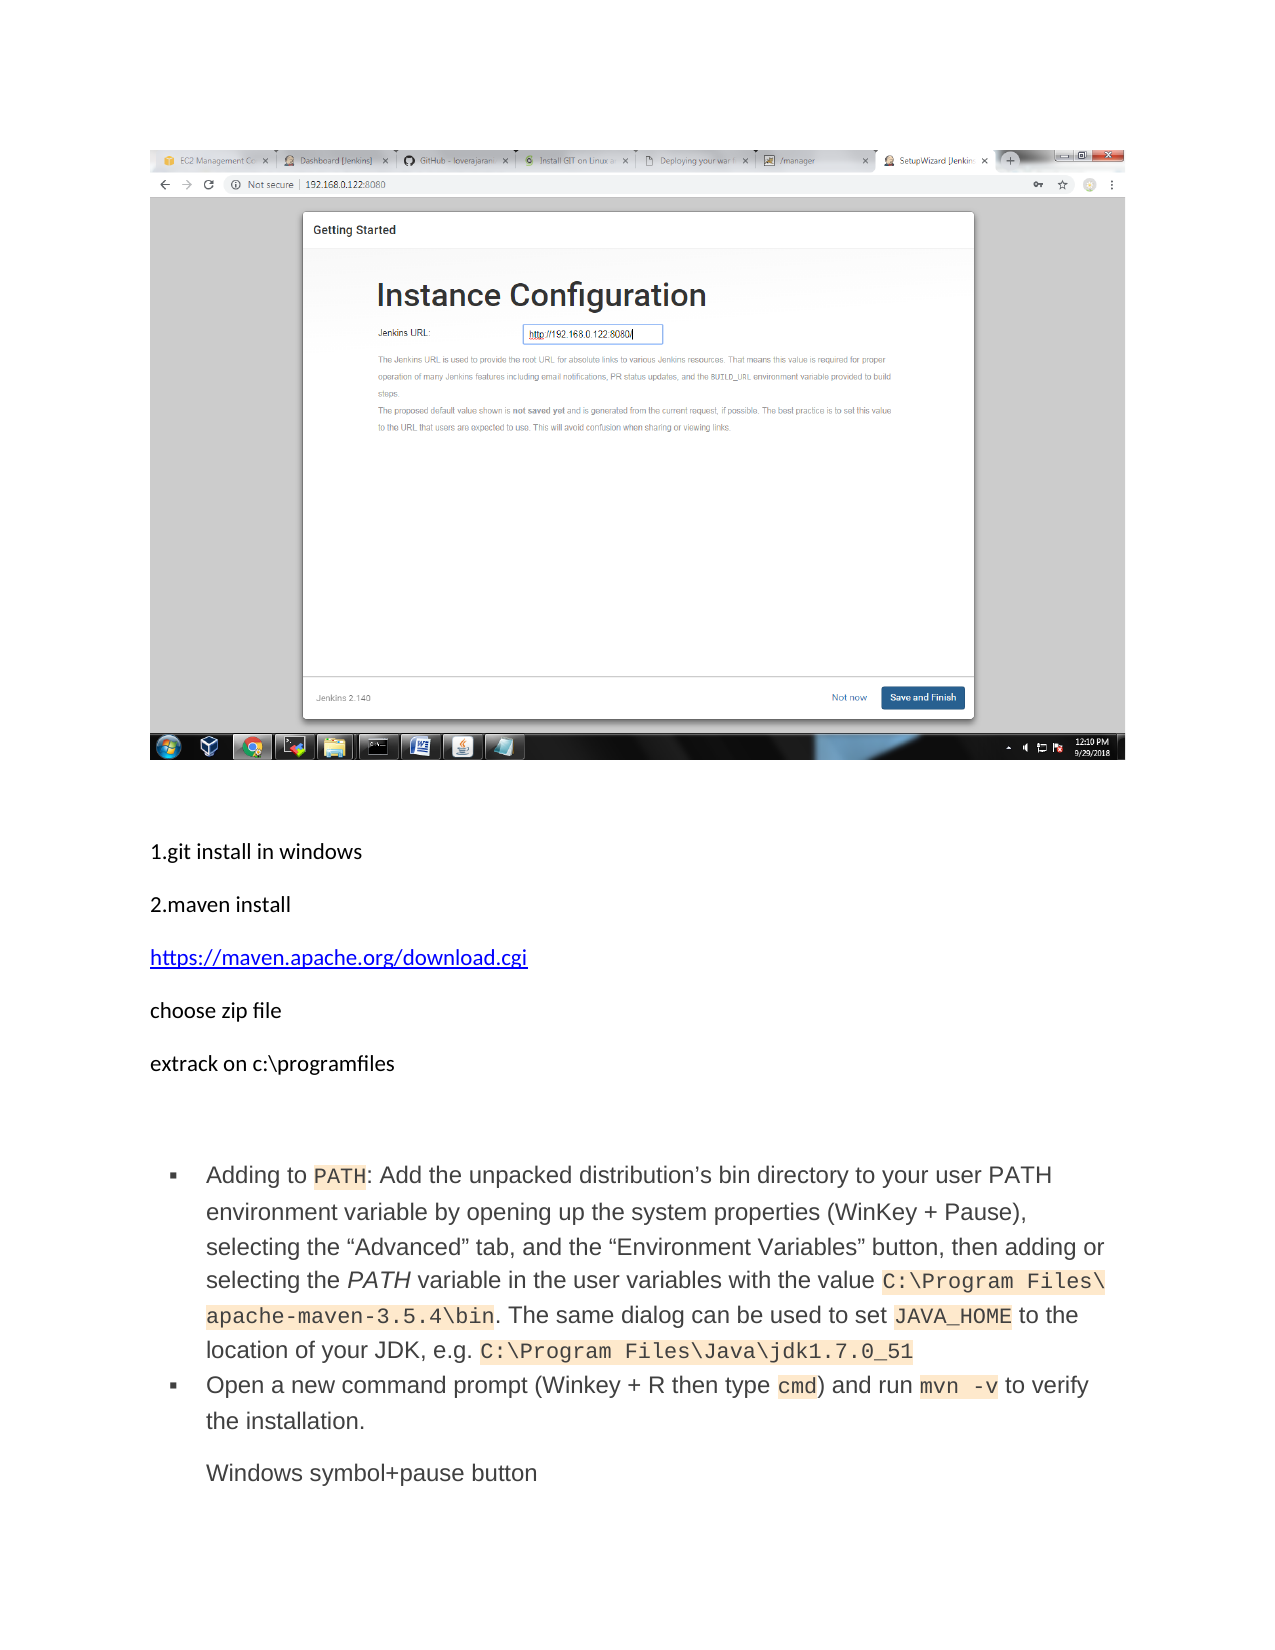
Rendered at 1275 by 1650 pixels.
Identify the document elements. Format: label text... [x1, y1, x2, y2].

text 1.git install in windows [150, 837, 1125, 865]
picture [150, 150, 1125, 760]
text choose zip file [150, 996, 1125, 1024]
text extrack on c:\programfiles [150, 1049, 1125, 1077]
text 2.maven install [150, 890, 1125, 918]
text https://maven.apache.org/download.cgi [150, 943, 1125, 971]
list Adding to PATH: Add the unpacked distribution’s bin directory to your user PATH environment variable by opening up the system properties (WinKey + Pause), selecting the “Advanced” tab, and the “Environment Variables” button, then adding or selecting the PATH variable in the user variables with the value C:\Program Files\apache-maven-3.5.4\bin. The same dialog can be used to set JAVA_HOME to the location of your JDK, e.g. C:\Program Files\Java\jdk1.7.0_51 [168, 1155, 1113, 1365]
list Open a new command prompt (Winkey + R then type cmd) and run mvn -v to verify the installation. [168, 1365, 1113, 1434]
text Windows symbol+pause button [206, 1452, 1113, 1487]
